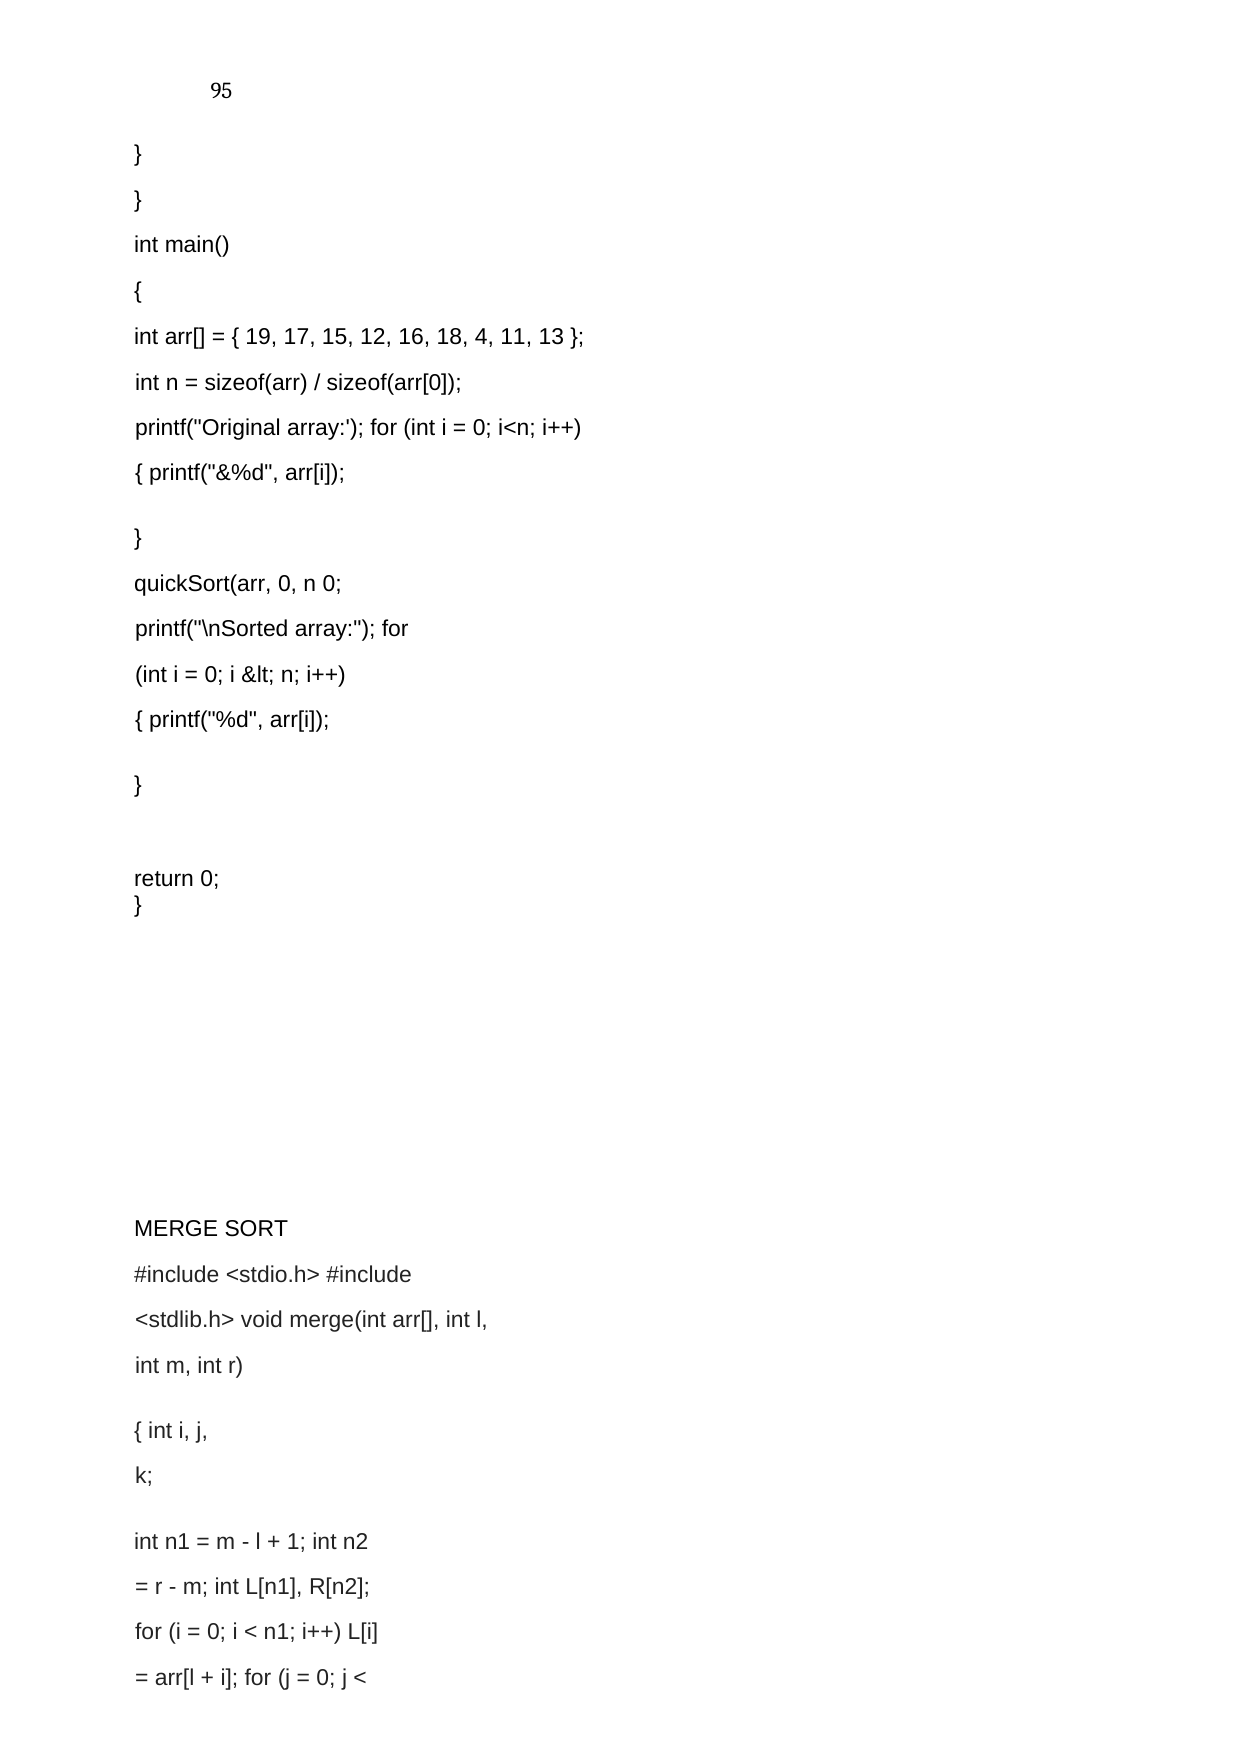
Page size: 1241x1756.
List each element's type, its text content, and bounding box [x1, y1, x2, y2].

text MERGE SORT [134, 1215, 1138, 1242]
text } [134, 139, 1138, 166]
text } [134, 524, 1138, 551]
text } [134, 771, 1138, 797]
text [134, 1528, 386, 1690]
text } [134, 186, 1138, 212]
text { int i, j, k; [134, 1417, 225, 1489]
text int arr[] = { 19, 17, 15, 12, 16, 18, 4, 11, 13 }; int n = sizeof(arr) / sizeof(arr[0]); printf("Original array:'); for (int i = 0; i<n; i++) { printf("&%d", arr[i]); [134, 323, 592, 486]
text int main() [134, 231, 1138, 258]
text quickSort(arr, 0, n 0; printf("\nSorted array:"); for (int i = 0; i &lt; n; i++) { printf("%d", arr[i]); [134, 570, 409, 732]
text #include <stdio.h> #include <stdlib.h> void merge(int arr[], int l, int m, int r) [134, 1261, 503, 1378]
text return 0; [134, 865, 1138, 891]
text { [134, 277, 1138, 304]
text } [134, 891, 1138, 917]
